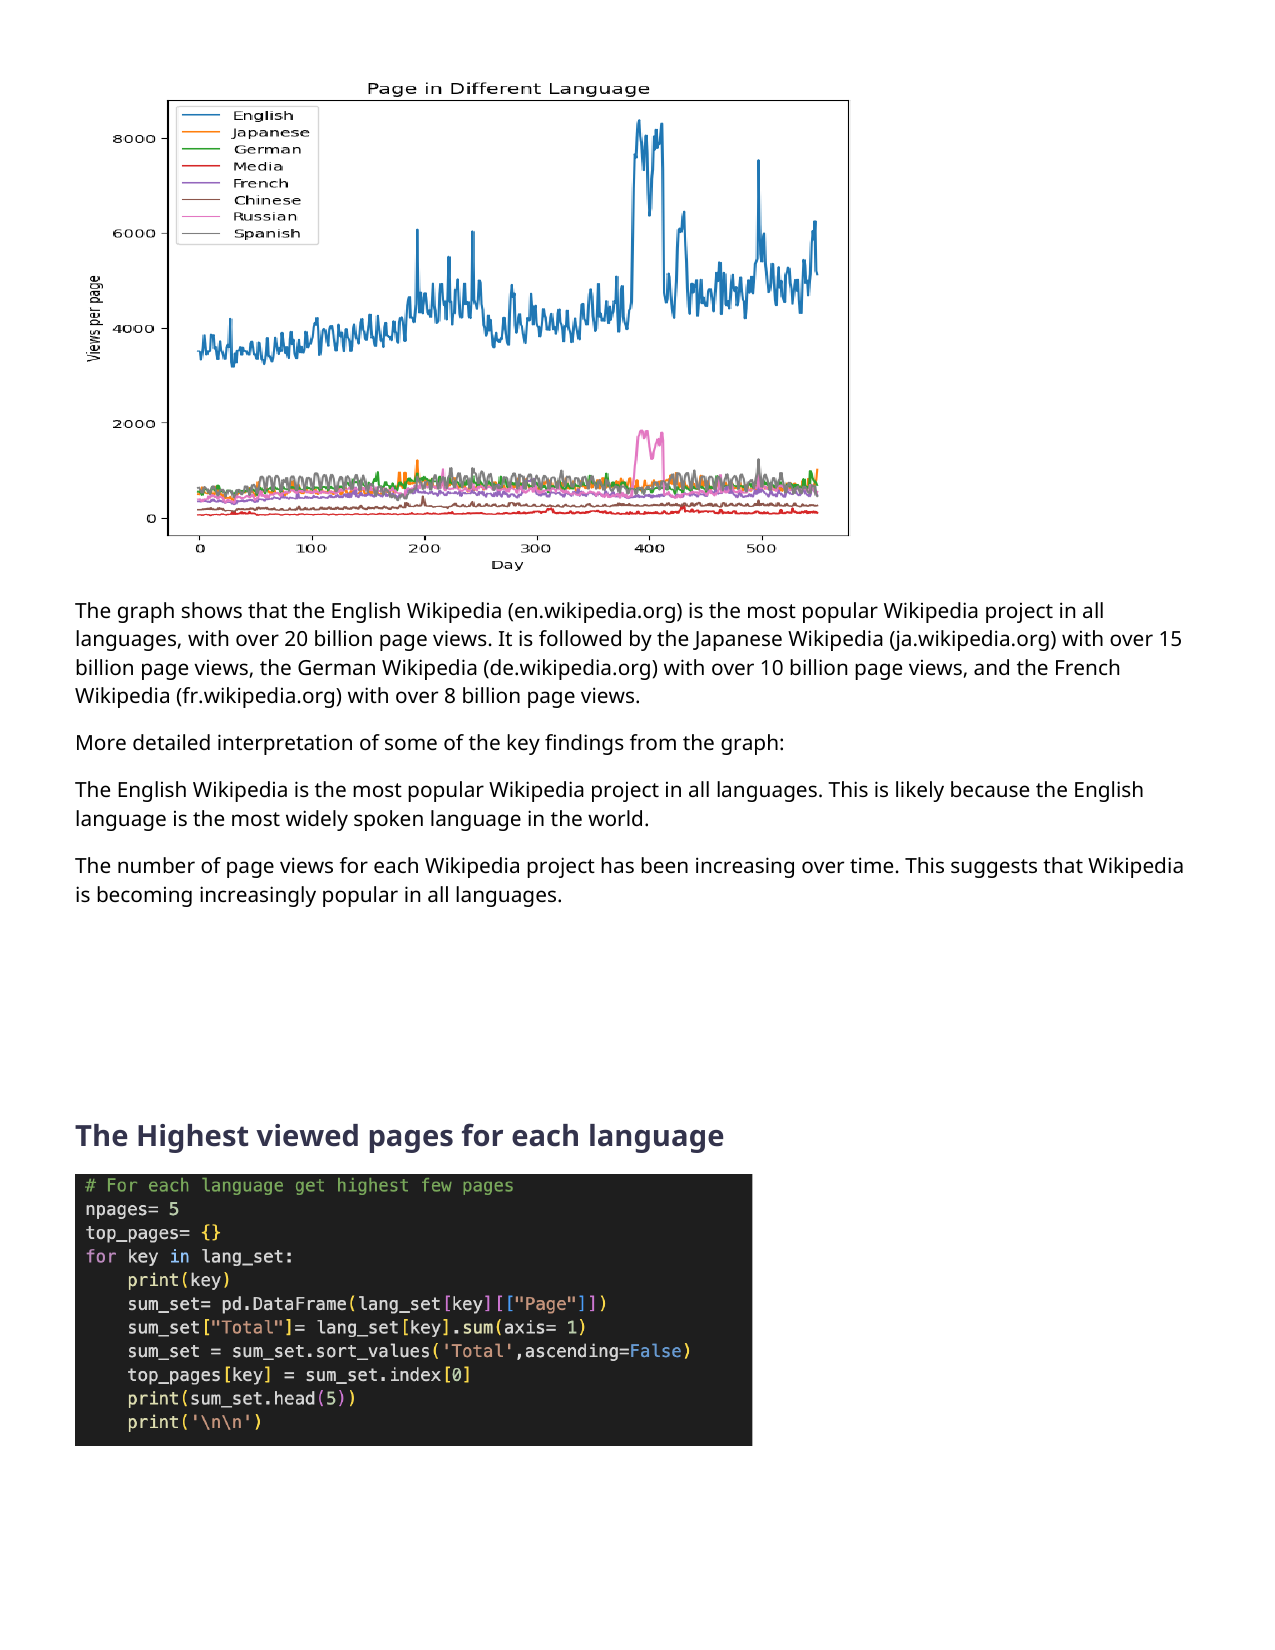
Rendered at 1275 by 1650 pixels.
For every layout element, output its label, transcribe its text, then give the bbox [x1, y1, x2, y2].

picture [75, 75, 860, 578]
text The graph shows that the English Wikipedia (en.wikipedia.org) is the most popular Wikipedia project in all languages, with over 20 billion page views. It is followed by the Japanese Wikipedia (ja.wikipedia.org) with over 15 billion page views, the German Wikipedia (de.wikipedia.org) with over 10 billion page views, and the French Wikipedia (fr.wikipedia.org) with over 8 billion page views. [75, 596, 1200, 710]
text The English Wikipedia is the most popular Wikipedia project in all languages. This is likely because the English language is the most widely spoken language in the world. [75, 776, 1200, 832]
picture [75, 1174, 753, 1446]
text The number of page views for each Wikipedia project has been increasing over time. This suggests that Wikipedia is becoming increasingly popular in all languages. [75, 851, 1200, 908]
text The Highest viewed pages for each language [75, 1116, 1200, 1155]
text More detailed interpretation of some of the key findings from the graph: [75, 728, 1200, 757]
